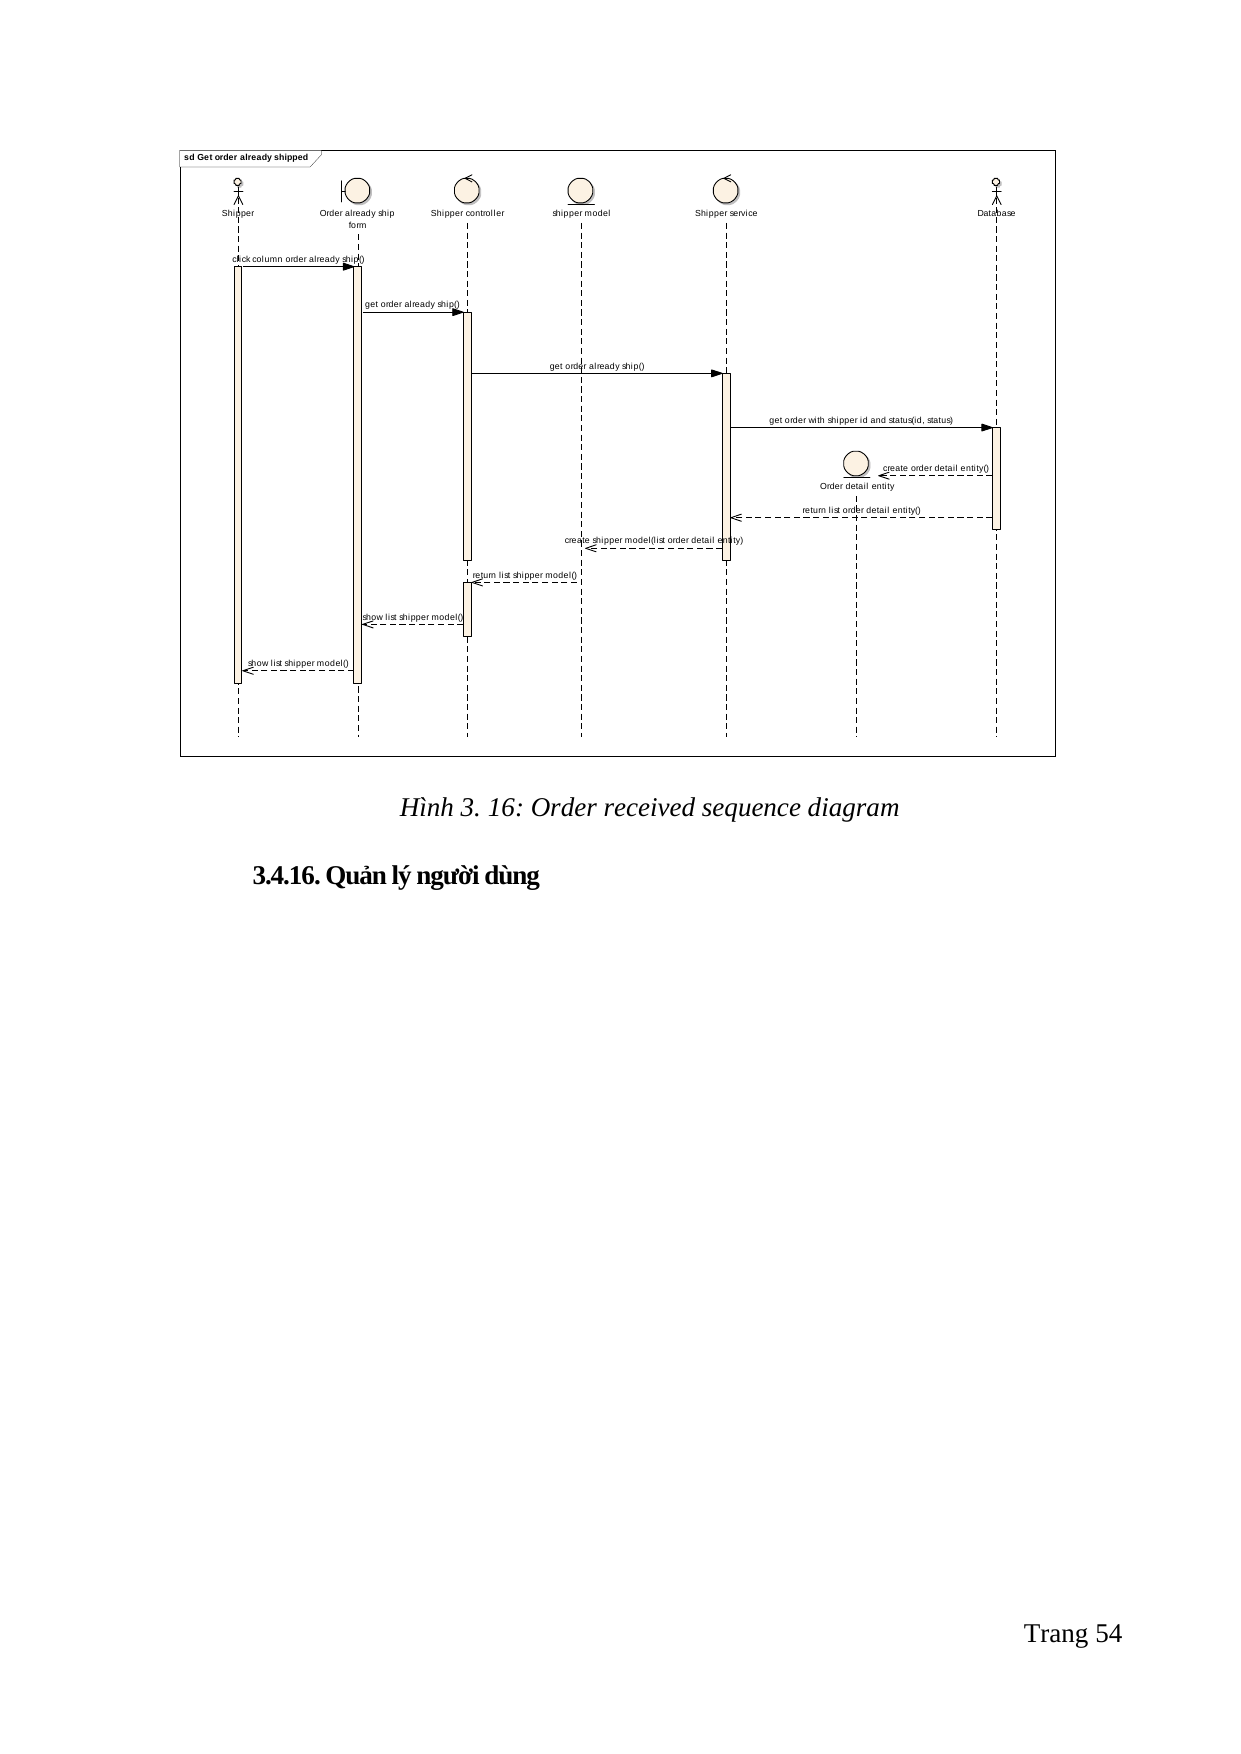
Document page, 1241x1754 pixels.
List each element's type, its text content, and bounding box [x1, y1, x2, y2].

title 3.4.16. Quản lý người dùng [177, 859, 1122, 890]
text Hình 3. 16: Order received sequence diagram [177, 791, 1122, 822]
